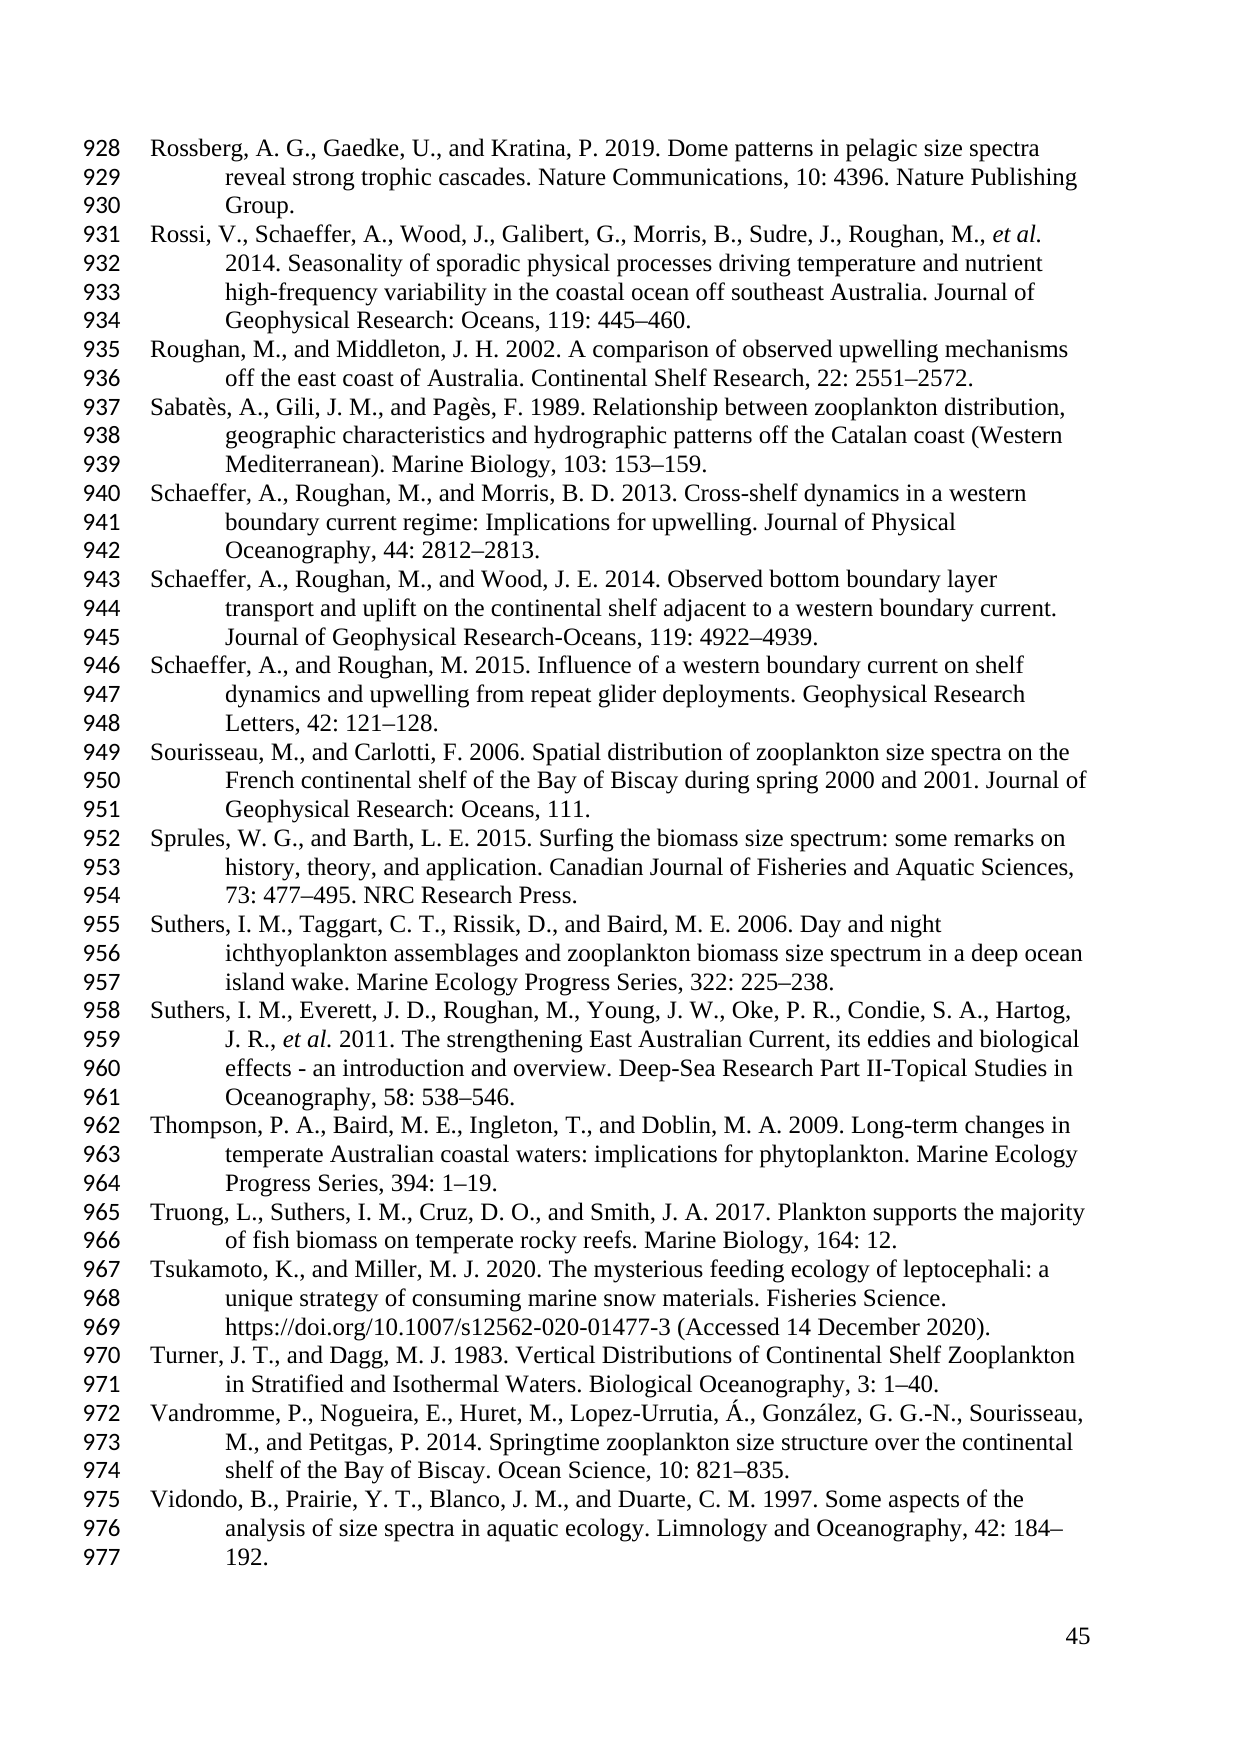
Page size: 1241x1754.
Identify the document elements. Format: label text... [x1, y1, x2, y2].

text Roughan, M., and Middleton, J. H. 2002. A comparison of observed upwelling mechanisms off the east coast of Australia. Continental Shelf Research, 22: 2551–2572. [150, 334, 1090, 392]
text Suthers, I. M., Everett, J. D., Roughan, M., Young, J. W., Oke, P. R., Condie, S. A., Hartog, J. R., et al. 2011. The strengthening East Australian Current, its eddies and biological effects - an introduction and overview. Deep-Sea Research Part II-Topical Studies in Oceanography, 58: 538–546. [150, 995, 1090, 1110]
text Vidondo, B., Prairie, Y. T., Blanco, J. M., and Duarte, C. M. 1997. Some aspects of the analysis of size spectra in aquatic ecology. Limnology and Oceanography, 42: 184–192. [150, 1484, 1090, 1570]
text Suthers, I. M., Taggart, C. T., Rissik, D., and Baird, M. E. 2006. Day and night ichthyoplankton assemblages and zooplankton biomass size spectrum in a deep ocean island wake. Marine Ecology Progress Series, 322: 225–238. [150, 909, 1090, 995]
text Rossi, V., Schaeffer, A., Wood, J., Galibert, G., Morris, B., Sudre, J., Roughan, M., et al. 2014. Seasonality of sporadic physical processes driving temperature and nutrient high-frequency variability in the coastal ocean off southeast Australia. Journal of Geophysical Research: Oceans, 119: 445–460. [150, 219, 1090, 334]
text Sourisseau, M., and Carlotti, F. 2006. Spatial distribution of zooplankton size spectra on the French continental shelf of the Bay of Biscay during spring 2000 and 2001. Journal of Geophysical Research: Oceans, 111. [150, 737, 1090, 823]
text Thompson, P. A., Baird, M. E., Ingleton, T., and Doblin, M. A. 2009. Long-term changes in temperate Australian coastal waters: implications for phytoplankton. Marine Ecology Progress Series, 394: 1–19. [150, 1110, 1090, 1197]
text Tsukamoto, K., and Miller, M. J. 2020. The mysterious feeding ecology of leptocephali: a unique strategy of consuming marine snow materials. Fisheries Science. https://doi.org/10.1007/s12562-020-01477-3 (Accessed 14 December 2020). [150, 1254, 1090, 1340]
text Vandromme, P., Nogueira, E., Huret, M., Lopez-Urrutia, Á., González, G. G.-N., Sourisseau, M., and Petitgas, P. 2014. Springtime zooplankton size structure over the continental shelf of the Bay of Biscay. Ocean Science, 10: 821–835. [150, 1398, 1090, 1484]
text Sabatès, A., Gili, J. M., and Pagès, F. 1989. Relationship between zooplankton distribution, geographic characteristics and hydrographic patterns off the Catalan coast (Western Mediterranean). Marine Biology, 103: 153–159. [150, 392, 1090, 478]
text Rossberg, A. G., Gaedke, U., and Kratina, P. 2019. Dome patterns in pelagic size spectra reveal strong trophic cascades. Nature Communications, 10: 4396. Nature Publishing Group. [150, 133, 1090, 219]
text Schaeffer, A., Roughan, M., and Morris, B. D. 2013. Cross-shelf dynamics in a western boundary current regime: Implications for upwelling. Journal of Physical Oceanography, 44: 2812–2813. [150, 478, 1090, 564]
text Schaeffer, A., and Roughan, M. 2015. Influence of a western boundary current on shelf dynamics and upwelling from repeat glider deployments. Geophysical Research Letters, 42: 121–128. [150, 650, 1090, 737]
text Turner, J. T., and Dagg, M. J. 1983. Vertical Distributions of Continental Shelf Zooplankton in Stratified and Isothermal Waters. Biological Oceanography, 3: 1–40. [150, 1340, 1090, 1398]
text Sprules, W. G., and Barth, L. E. 2015. Surfing the biomass size spectrum: some remarks on history, theory, and application. Canadian Journal of Fisheries and Aquatic Sciences, 73: 477–495. NRC Research Press. [150, 823, 1090, 909]
text Truong, L., Suthers, I. M., Cruz, D. O., and Smith, J. A. 2017. Plankton supports the majority of fish biomass on temperate rocky reefs. Marine Biology, 164: 12. [150, 1197, 1090, 1254]
text Schaeffer, A., Roughan, M., and Wood, J. E. 2014. Observed bottom boundary layer transport and uplift on the continental shelf adjacent to a western boundary current. Journal of Geophysical Research-Oceans, 119: 4922–4939. [150, 564, 1090, 650]
